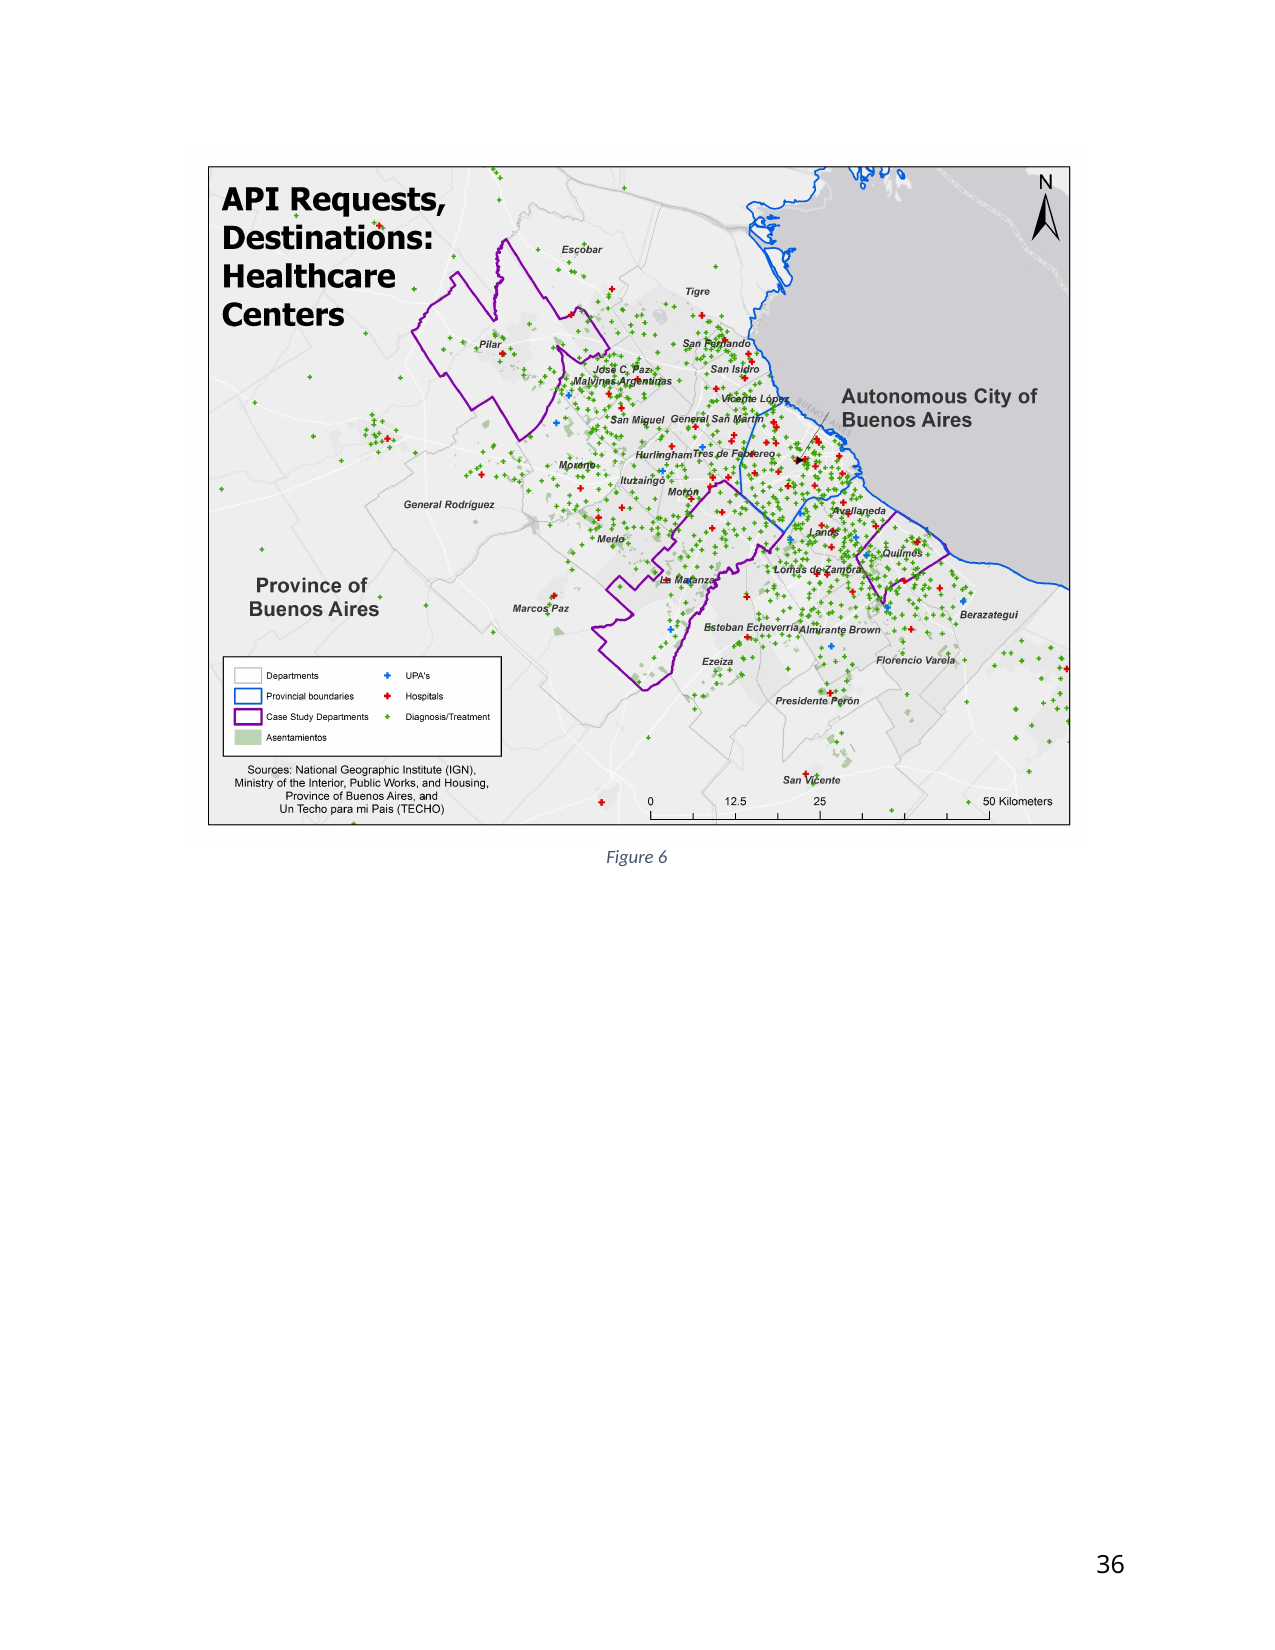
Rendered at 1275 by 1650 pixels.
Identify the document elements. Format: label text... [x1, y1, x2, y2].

picture [187, 150, 1088, 846]
